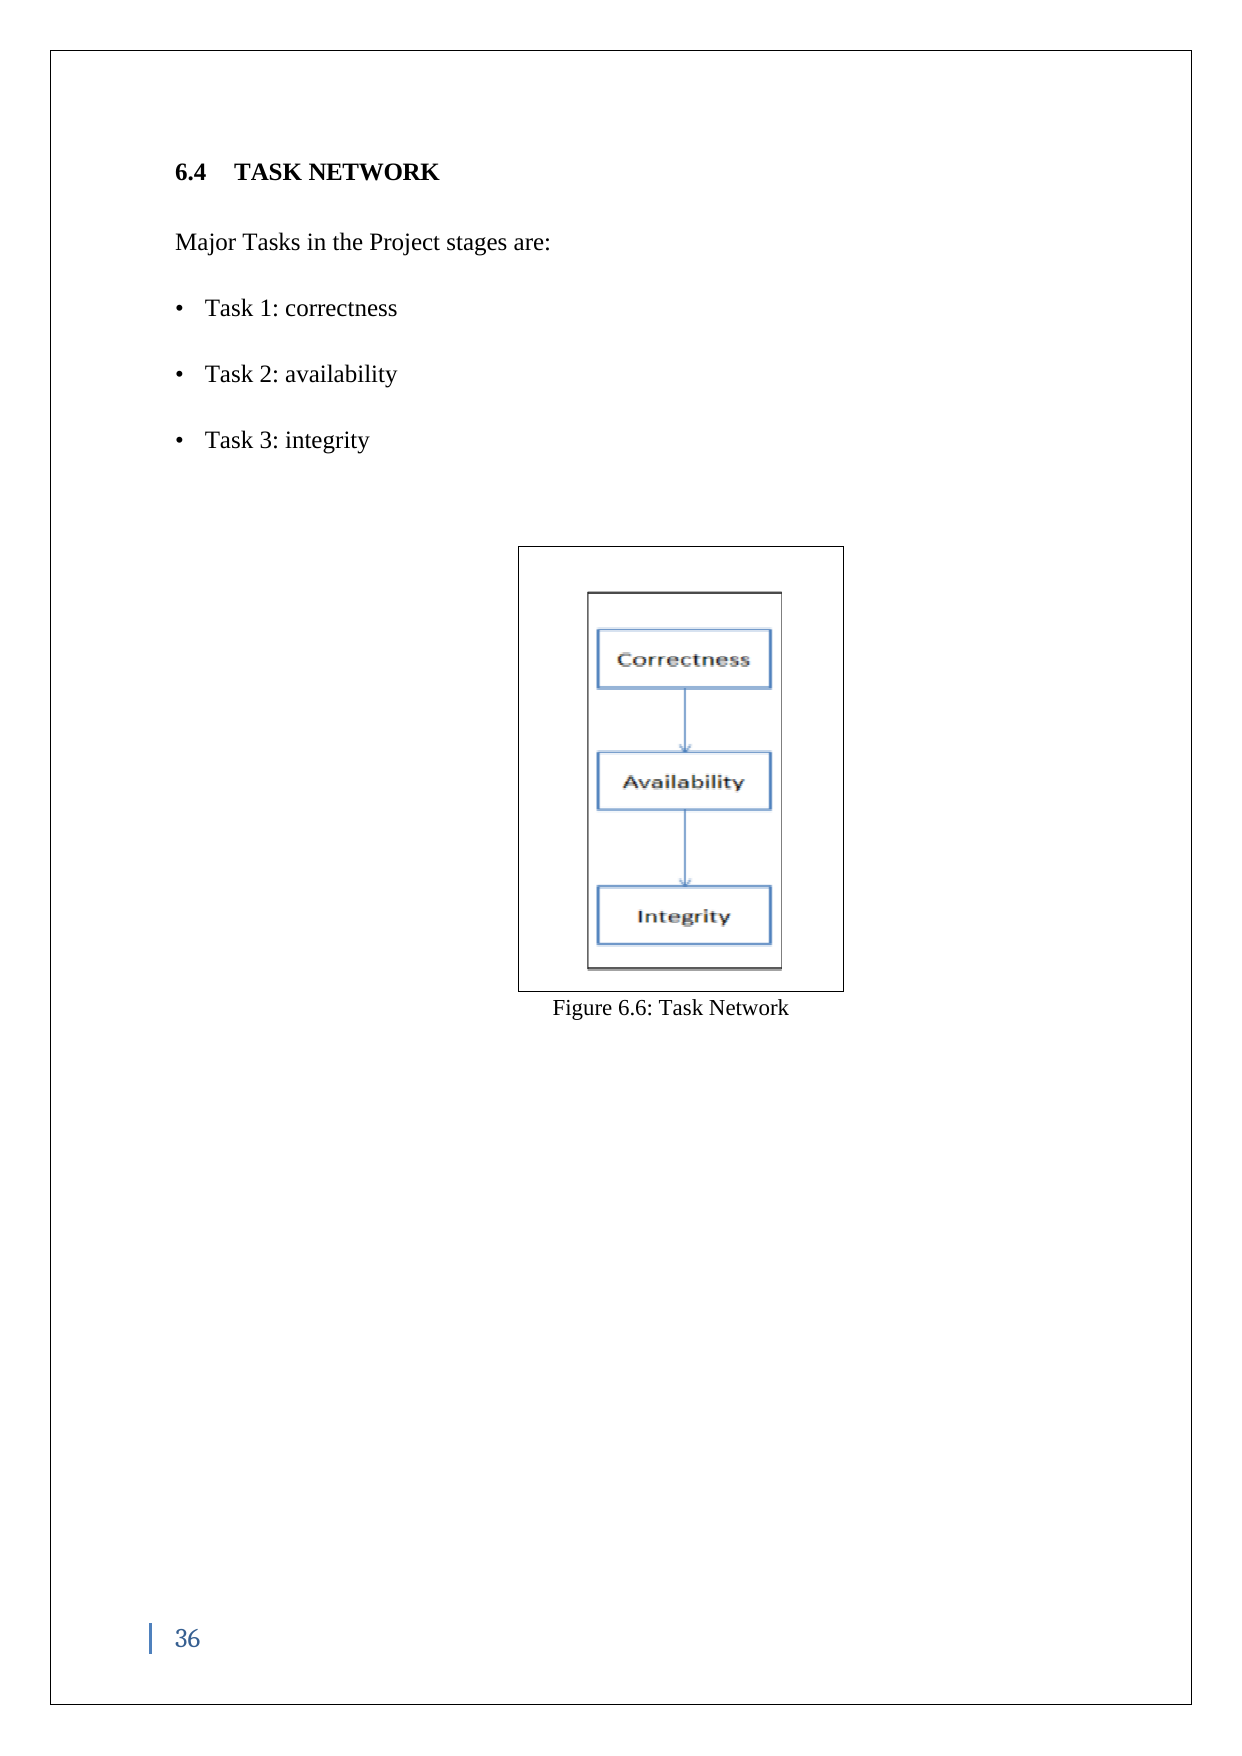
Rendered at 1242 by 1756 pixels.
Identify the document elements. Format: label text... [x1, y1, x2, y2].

text Figure 6.6: Task Network [175, 533, 1185, 1020]
list Task 3: integrity [175, 425, 1185, 454]
text Major Tasks in the Project stages are: [175, 227, 1185, 256]
picture [587, 591, 782, 971]
subtitle TASK NETWORK [175, 157, 878, 186]
list Task 1: correctness [175, 293, 1185, 322]
list Task 2: availability [175, 359, 1185, 388]
